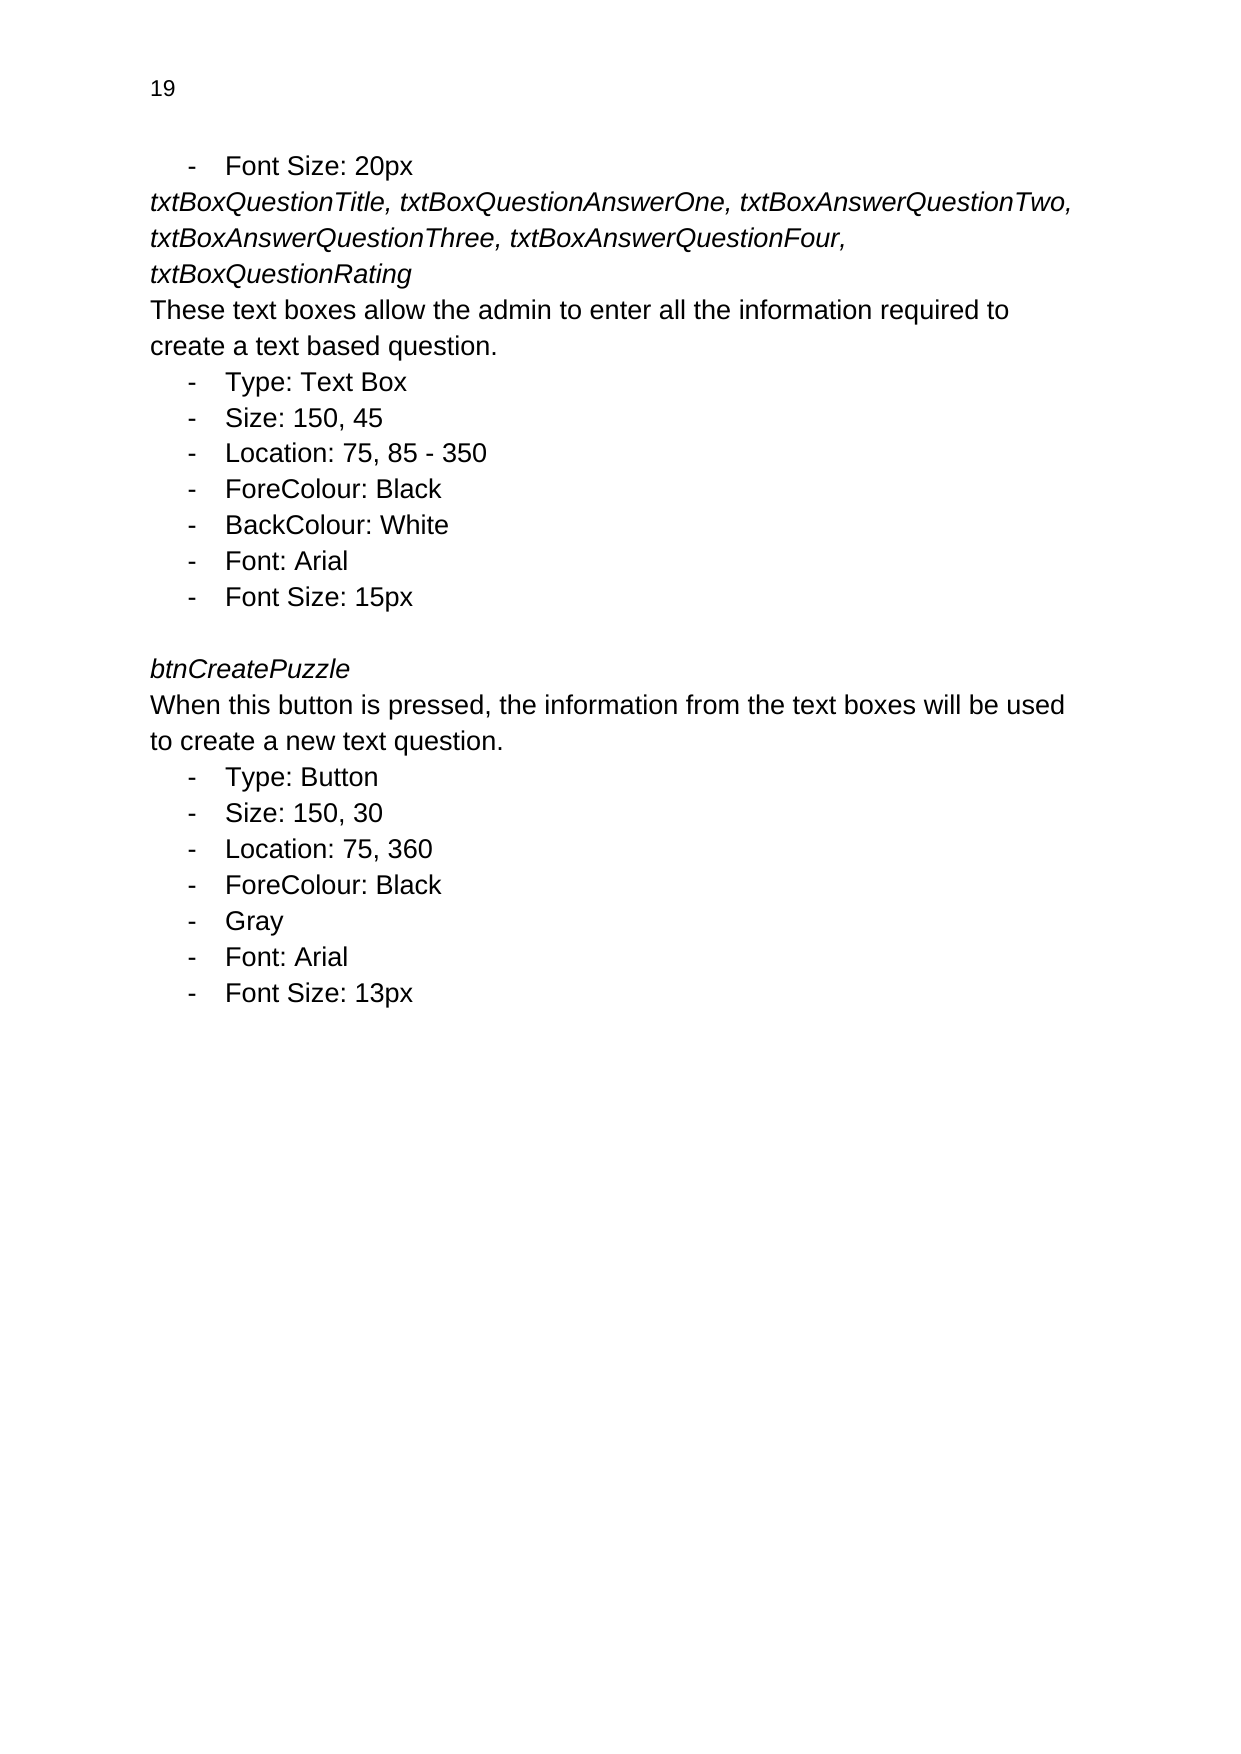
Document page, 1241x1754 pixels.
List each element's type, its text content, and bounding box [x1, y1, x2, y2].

list Font Size: 13px [187, 977, 1090, 1008]
list Type: Button [187, 761, 1090, 792]
list Font: Arial [187, 545, 1090, 577]
list Type: Text Box [187, 366, 1090, 397]
text txtBoxQuestionTitle, txtBoxQuestionAnswerOne, txtBoxAnswerQuestionTwo, txtBoxAnswerQuestionThree, txtBoxAnswerQuestionFour, txtBoxQuestionRating [150, 186, 1090, 289]
list Font Size: 20px [187, 150, 1090, 181]
list ForeColour: Black [187, 869, 1090, 900]
list Gray [187, 905, 1090, 936]
list ForeColour: Black [187, 473, 1090, 505]
list Size: 150, 45 [187, 402, 1090, 433]
list Size: 150, 30 [187, 797, 1090, 828]
list Font Size: 15px [187, 581, 1090, 612]
list Location: 75, 360 [187, 833, 1090, 864]
list BackColour: White [187, 509, 1090, 541]
text When this button is pressed, the information from the text boxes will be used to create a new text question. [150, 689, 1090, 756]
list Location: 75, 85 - 350 [187, 437, 1090, 469]
list Font: Arial [187, 941, 1090, 972]
text These text boxes allow the admin to enter all the information required to create a text based question. [150, 294, 1090, 361]
text btnCreatePuzzle [150, 653, 1090, 684]
